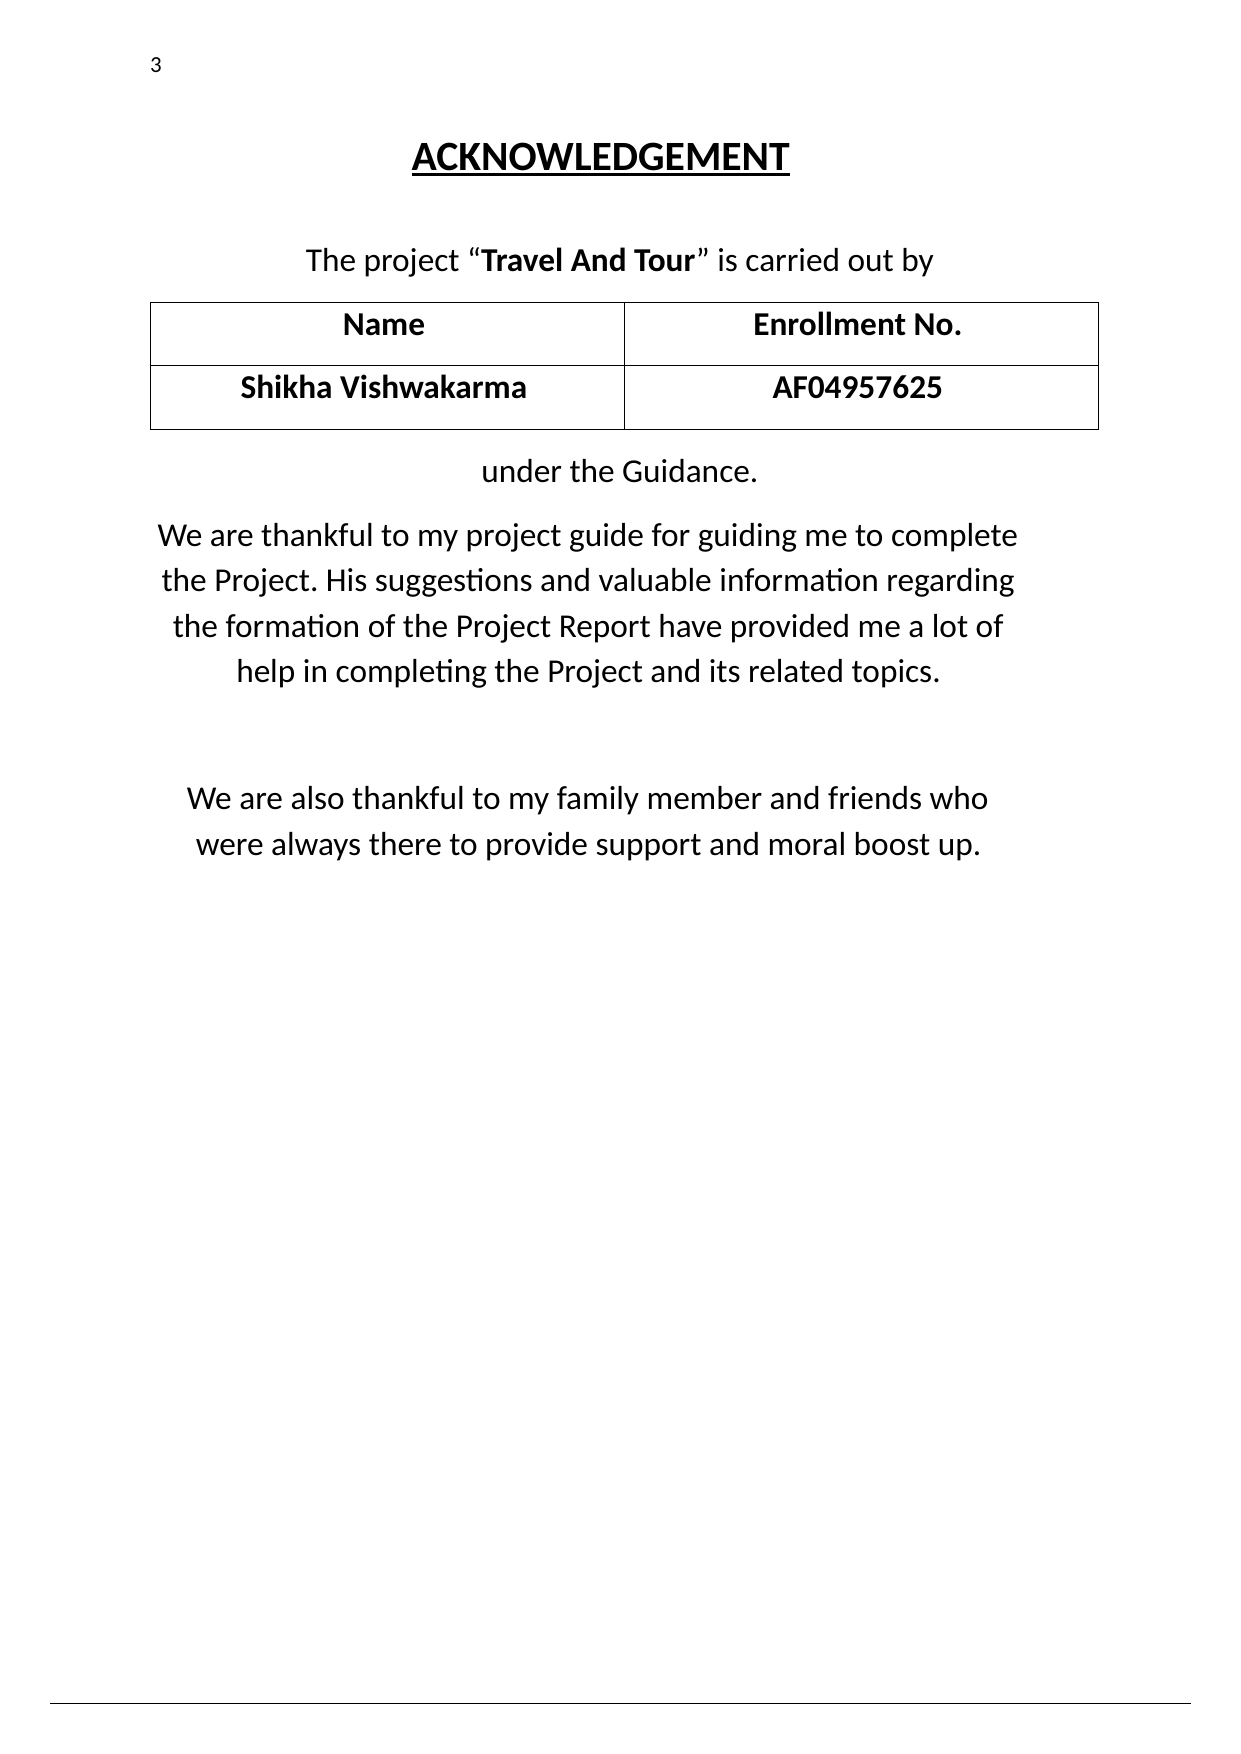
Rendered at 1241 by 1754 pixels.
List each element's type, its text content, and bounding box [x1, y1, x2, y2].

table_header Enrollment No. [625, 303, 1098, 365]
text We are also thankful to my family member and friends who were always there to provide support and moral boost up. [150, 777, 1026, 863]
text We are thankful to my project guide for guiding me to complete the Project. His suggestions and valuable information regarding the formation of the Project Report have provided me a lot of help in completing the Project and its related topics. [150, 513, 1026, 691]
subtitle ACKNOWLEDGEMENT [267, 130, 934, 181]
text The project “Travel And Tour” is carried out by [150, 239, 1089, 279]
table_header Name [151, 303, 624, 365]
table_cell AF04957625 [625, 366, 1098, 429]
text under the Guidance. [150, 450, 1089, 491]
table_cell Shikha Vishwakarma [151, 366, 624, 429]
